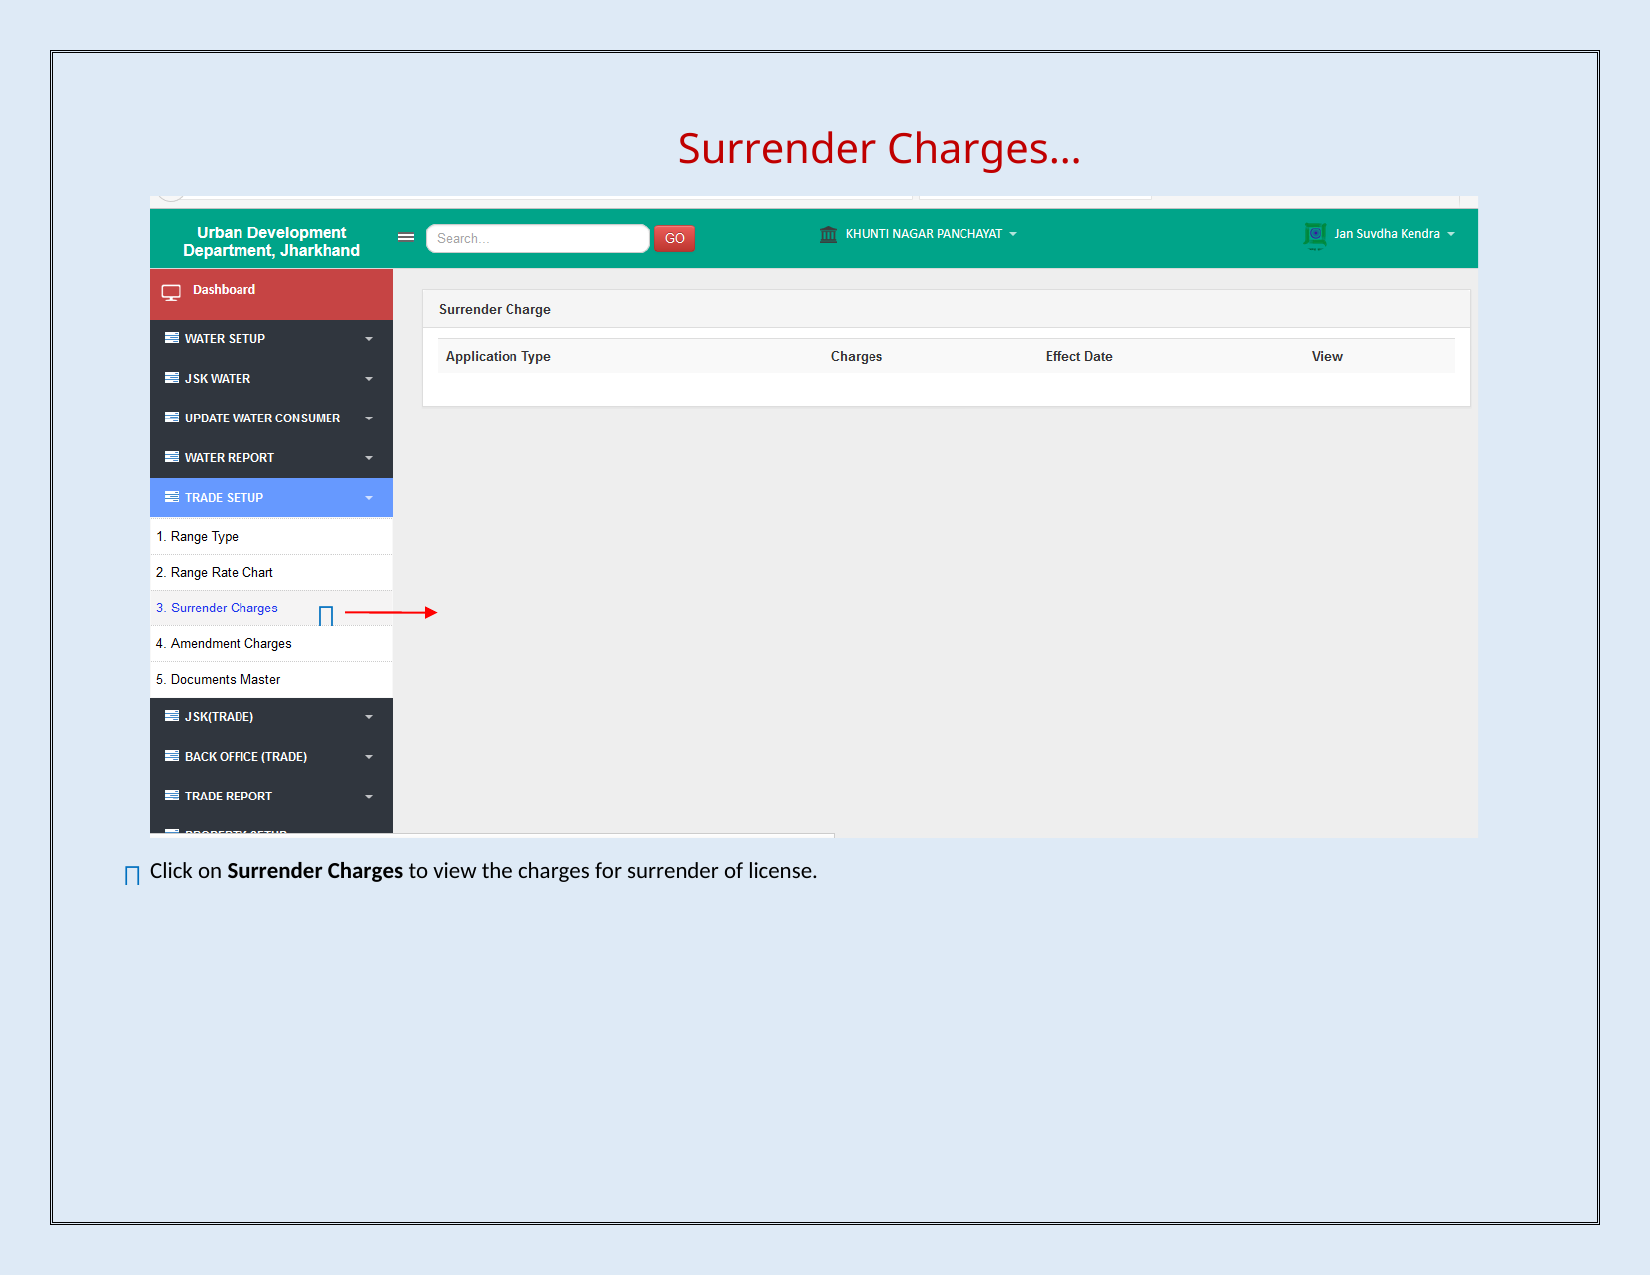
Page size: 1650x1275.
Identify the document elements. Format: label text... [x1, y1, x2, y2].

text Click on Surrender Charges to view the charges for surrender of license. [150, 856, 1500, 884]
picture [150, 196, 1479, 838]
